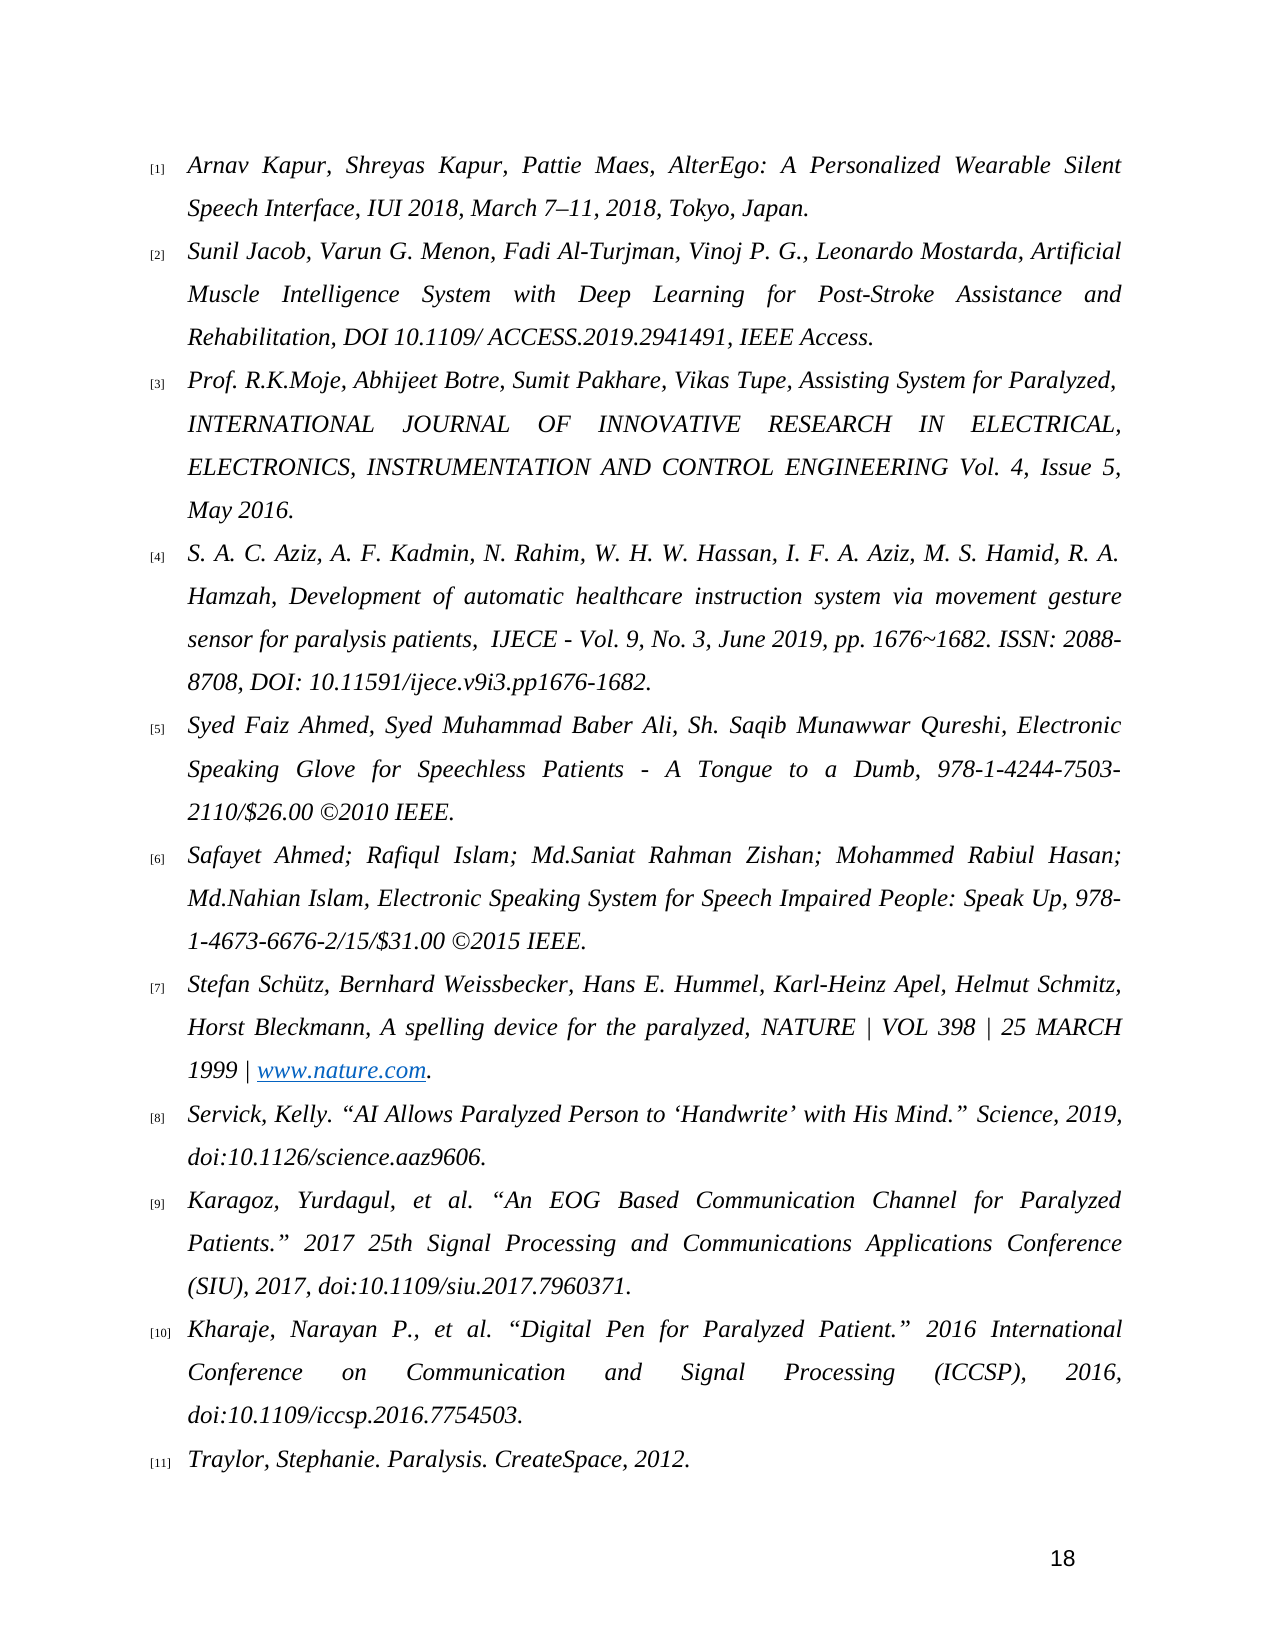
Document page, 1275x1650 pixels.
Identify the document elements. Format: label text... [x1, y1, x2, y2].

list Stefan Schütz, Bernhard Weissbecker, Hans E. Hummel, Karl-Heinz Apel, Helmut Schmitz, Horst Bleckmann, A spelling device for the paralyzed, ​NATURE | VOL 398 | 25 MARCH 1999 | www.nature.com. [150, 969, 1125, 1084]
list Servick, Kelly. “AI Allows Paralyzed Person to ‘Handwrite’ with His Mind.” ​Science, 2019, doi:10.1126/science.aaz9606. [150, 1099, 1125, 1171]
list Kharaje, Narayan P., et al. “Digital Pen for Paralyzed Patient.” ​2016 International Conference on Communication and Signal Processing (ICCSP), 2016, doi:10.1109/iccsp.2016.7754503. [150, 1314, 1125, 1429]
list Sunil Jacob, Varun G. Menon, Fadi Al-Turjman, Vinoj P. G., Leonardo Mostarda, Artificial Muscle Intelligence System with Deep Learning for Post-Stroke Assistance and Rehabilitation, ​DOI 10.1109/ ACCESS.2019.2941491, IEEE Access. [150, 236, 1125, 351]
list Karagoz, Yurdagul, et al. “An EOG Based Communication Channel for Paralyzed Patients.” ​2017 25th Signal Processing and Communications Applications Conference (SIU), 2017, doi:10.1109/siu.2017.7960371. [150, 1185, 1125, 1300]
list Safayet Ahmed; Rafiqul Islam; Md.Saniat Rahman Zishan; Mohammed Rabiul Hasan; Md.Nahian Islam, Electronic Speaking System for Speech Impaired People: Speak Up, 978-1-4673-6676-2/15/$31.00 ©2015 IEEE. [150, 840, 1125, 955]
list S. A. C. Aziz, A. F. Kadmin, N. Rahim, W. H. W. Hassan, I. F. A. Aziz, M. S. Hamid, R. A. Hamzah, Development of automatic healthcare instruction system via movement gesture sensor for paralysis patients, IJECE - Vol. 9, No. 3, June 2019, pp. 1676~1682. ISSN: 2088-8708, DOI: 10.11591/ijece.v9i3.pp1676-1682. [150, 538, 1125, 696]
list Prof. R.K.Moje, Abhijeet Botre, Sumit Pakhare, Vikas Tupe, Assisting System for Paralyzed, ​INTERNATIONAL JOURNAL OF INNOVATIVE RESEARCH IN ELECTRICAL, ELECTRONICS, INSTRUMENTATION AND CONTROL ENGINEERING Vol. 4, Issue 5, May 2016. [150, 366, 1125, 524]
list Traylor, Stephanie. ​Paralysis. CreateSpace, 2012. [150, 1444, 1125, 1472]
list Arnav Kapur, Shreyas Kapur, Pattie Maes, AlterEgo: A Personalized Wearable Silent Speech Interface, IUI 2018, March 7–11, 2018, Tokyo, Japan. [150, 150, 1125, 222]
list Syed Faiz Ahmed, Syed Muhammad Baber Ali, Sh. Saqib Munawwar Qureshi, Electronic Speaking Glove for Speechless Patients - A Tongue to a Dumb, 978-1-4244-7503-2110/$26.00 ©2010 IEEE. [150, 711, 1125, 826]
